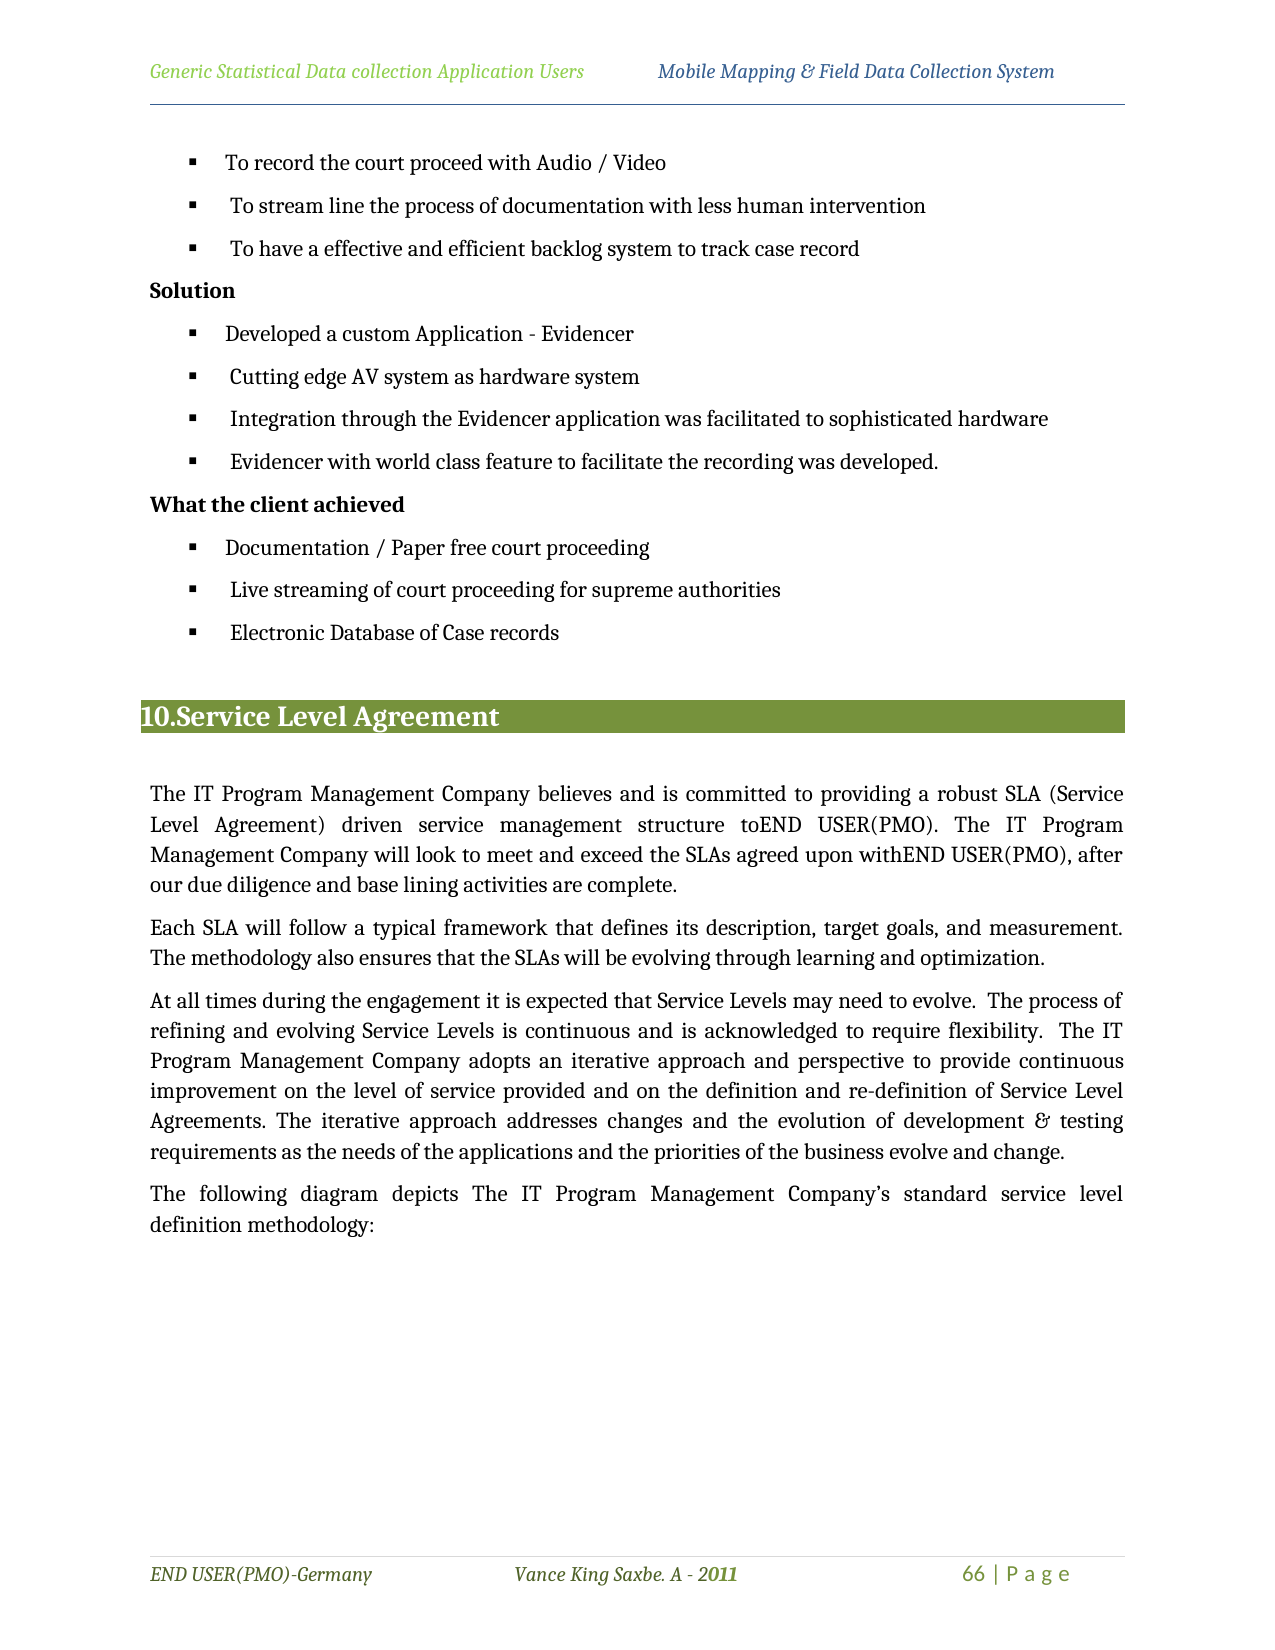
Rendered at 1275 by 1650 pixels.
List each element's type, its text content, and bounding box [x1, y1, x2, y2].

text Each SLA will follow a typical framework that defines its description, target goals, and measurement. The methodology also ensures that the SLAs will be evolving through learning and optimization. [150, 914, 1125, 971]
list To stream line the process of documentation with less human intervention [187, 193, 1125, 219]
list Developed a custom Application - Evidencer [187, 321, 1125, 347]
subtitle Service Level Agreement [141, 700, 1125, 733]
text The following diagram depicts The IT Program Management Company’s standard service level definition methodology: [150, 1181, 1125, 1238]
text The IT Program Management Company believes and is committed to providing a robust SLA (Service Level Agreement) driven service management structure toEND USER(PMO). The IT Program Management Company will look to meet and exceed the SLAs agreed upon withEND USER(PMO), after our due diligence and base lining activities are complete. [150, 781, 1125, 898]
list Documentation / Paper free court proceeding [187, 534, 1125, 561]
list To record the court proceed with Audio / Video [187, 150, 1125, 176]
text Solution [150, 278, 1125, 304]
list Electronic Database of Case records [187, 620, 1125, 646]
list Cutting edge AV system as hardware system [187, 363, 1125, 390]
list To have a effective and efficient backlog system to track case record [187, 235, 1125, 262]
text At all times during the engagement it is expected that Service Levels may need to evolve. The process of refining and evolving Service Levels is continuous and is acknowledged to require flexibility. The IT Program Management Company adopts an iterative approach and perspective to provide continuous improvement on the level of service provided and on the definition and re-definition of Service Level Agreements. The iterative approach addresses changes and the evolution of development & testing requirements as the needs of the applications and the priorities of the business evolve and change. [150, 987, 1125, 1165]
list Evidencer with world class feature to facilitate the recording was developed. [187, 449, 1125, 475]
list Integration through the Evidencer application was facilitated to sophisticated hardware [187, 406, 1125, 433]
list Live streaming of court proceeding for supreme authorities [187, 577, 1125, 603]
text What the client achieved [150, 492, 1125, 518]
